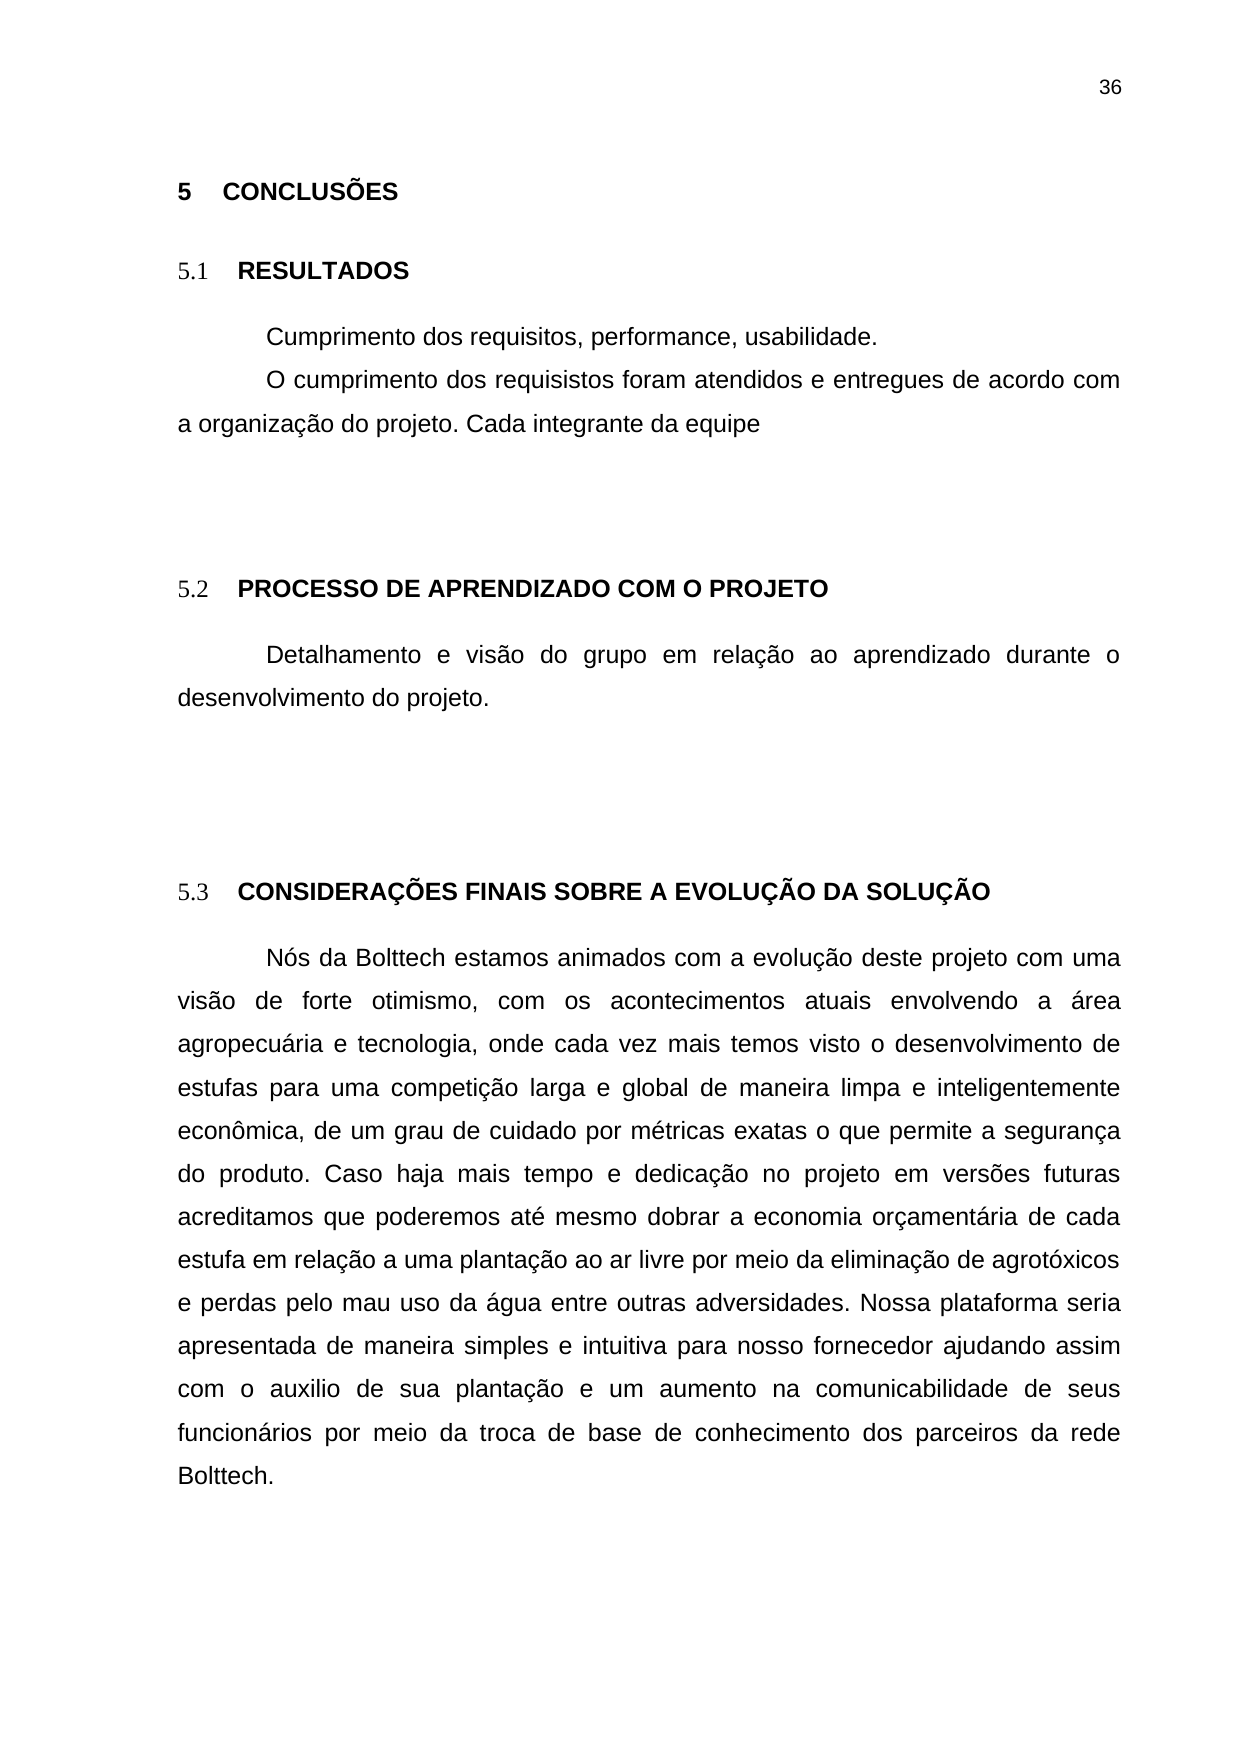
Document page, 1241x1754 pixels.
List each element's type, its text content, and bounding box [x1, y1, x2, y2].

text Cumprimento dos requisitos, performance, usabilidade. [177, 322, 1122, 351]
subtitle resultados [177, 256, 1122, 285]
text Nós da Bolttech estamos animados com a evolução deste projeto com uma visão de forte otimismo, com os acontecimentos atuais envolvendo a área agropecuária e tecnologia, onde cada vez mais temos visto o desenvolvimento de estufas para uma competição larga e global de maneira limpa e inteligentemente econômica, de um grau de cuidado por métricas exatas o que permite a segurança do produto. Caso haja mais tempo e dedicação no projeto em versões futuras acreditamos que poderemos até mesmo dobrar a economia orçamentária de cada estufa em relação a uma plantação ao ar livre por meio da eliminação de agrotóxicos e perdas pelo mau uso da água entre outras adversidades. Nossa plataforma seria apresentada de maneira simples e intuitiva para nosso fornecedor ajudando assim com o auxilio de sua plantação e um aumento na comunicabilidade de seus funcionários por meio da troca de base de conhecimento dos parceiros da rede Bolttech. [177, 943, 1122, 1489]
subtitle Processo de aprendizado com o projeto [177, 573, 1122, 602]
subtitle CONCLUSÕES [177, 177, 1122, 206]
subtitle Considerações finais sobre A evolução da solução [177, 877, 1122, 906]
text O cumprimento dos requisistos foram atendidos e entregues de acordo com a organização do projeto. Cada integrante da equipe [177, 365, 1122, 437]
text Detalhamento e visão do grupo em relação ao aprendizado durante o desenvolvimento do projeto. [177, 640, 1122, 712]
